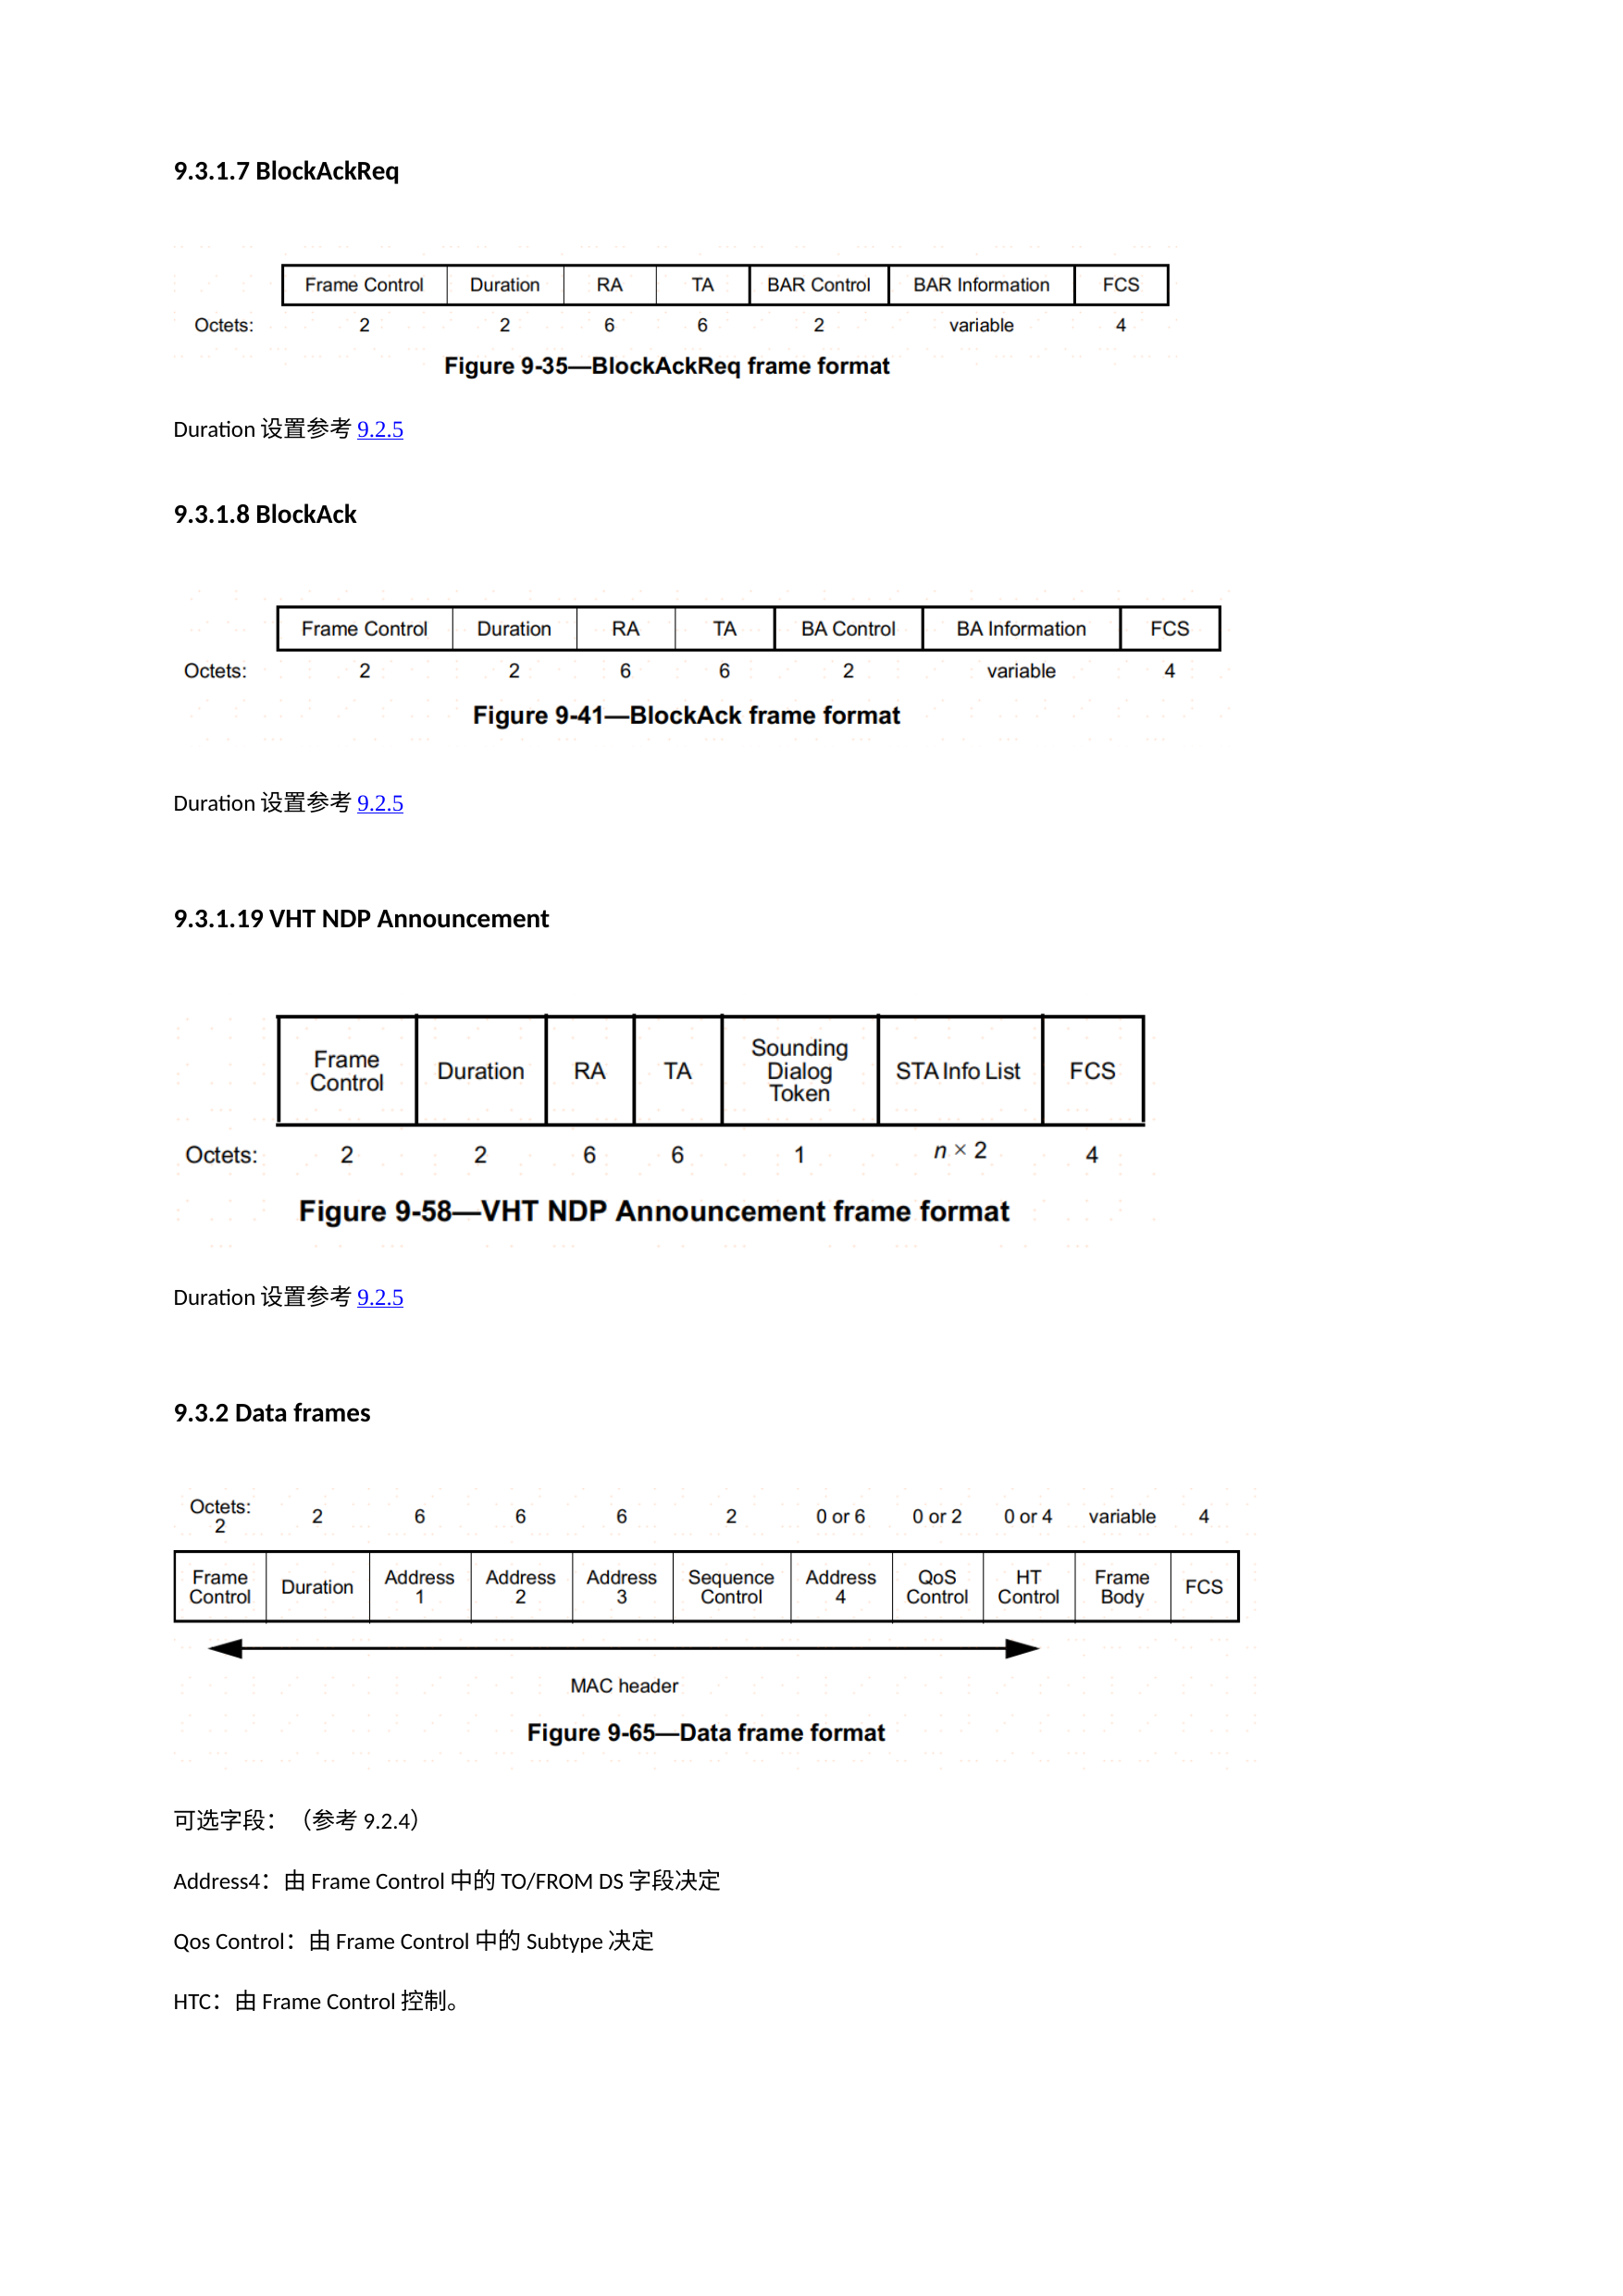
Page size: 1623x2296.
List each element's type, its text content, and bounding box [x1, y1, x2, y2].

text Duration设置参考9.2.5 [173, 397, 1449, 457]
picture [173, 994, 1156, 1250]
subtitle 9.3.1.19 VHT NDP Announcement [173, 887, 1449, 948]
text Duration设置参考9.2.5 [173, 1265, 1449, 1325]
text HTC：由Frame Control控制。 [173, 1969, 1449, 2029]
picture [173, 590, 1234, 747]
subtitle 9.3.1.8 BlockAck [173, 484, 1449, 544]
text 可选字段：（参考9.2.4） [173, 1789, 1449, 1849]
subtitle 9.3.1.7 BlockAckReq [173, 140, 1449, 200]
picture [173, 246, 1178, 384]
text Address4：由Frame Control中的TO/FROM DS字段决定 [173, 1849, 1449, 1909]
subtitle 9.3.2 Data frames [173, 1382, 1449, 1442]
text Duration设置参考9.2.5 [173, 771, 1449, 831]
picture [173, 1488, 1258, 1780]
text Qos Control：由Frame Control 中的 Subtype决定 [173, 1909, 1449, 1969]
